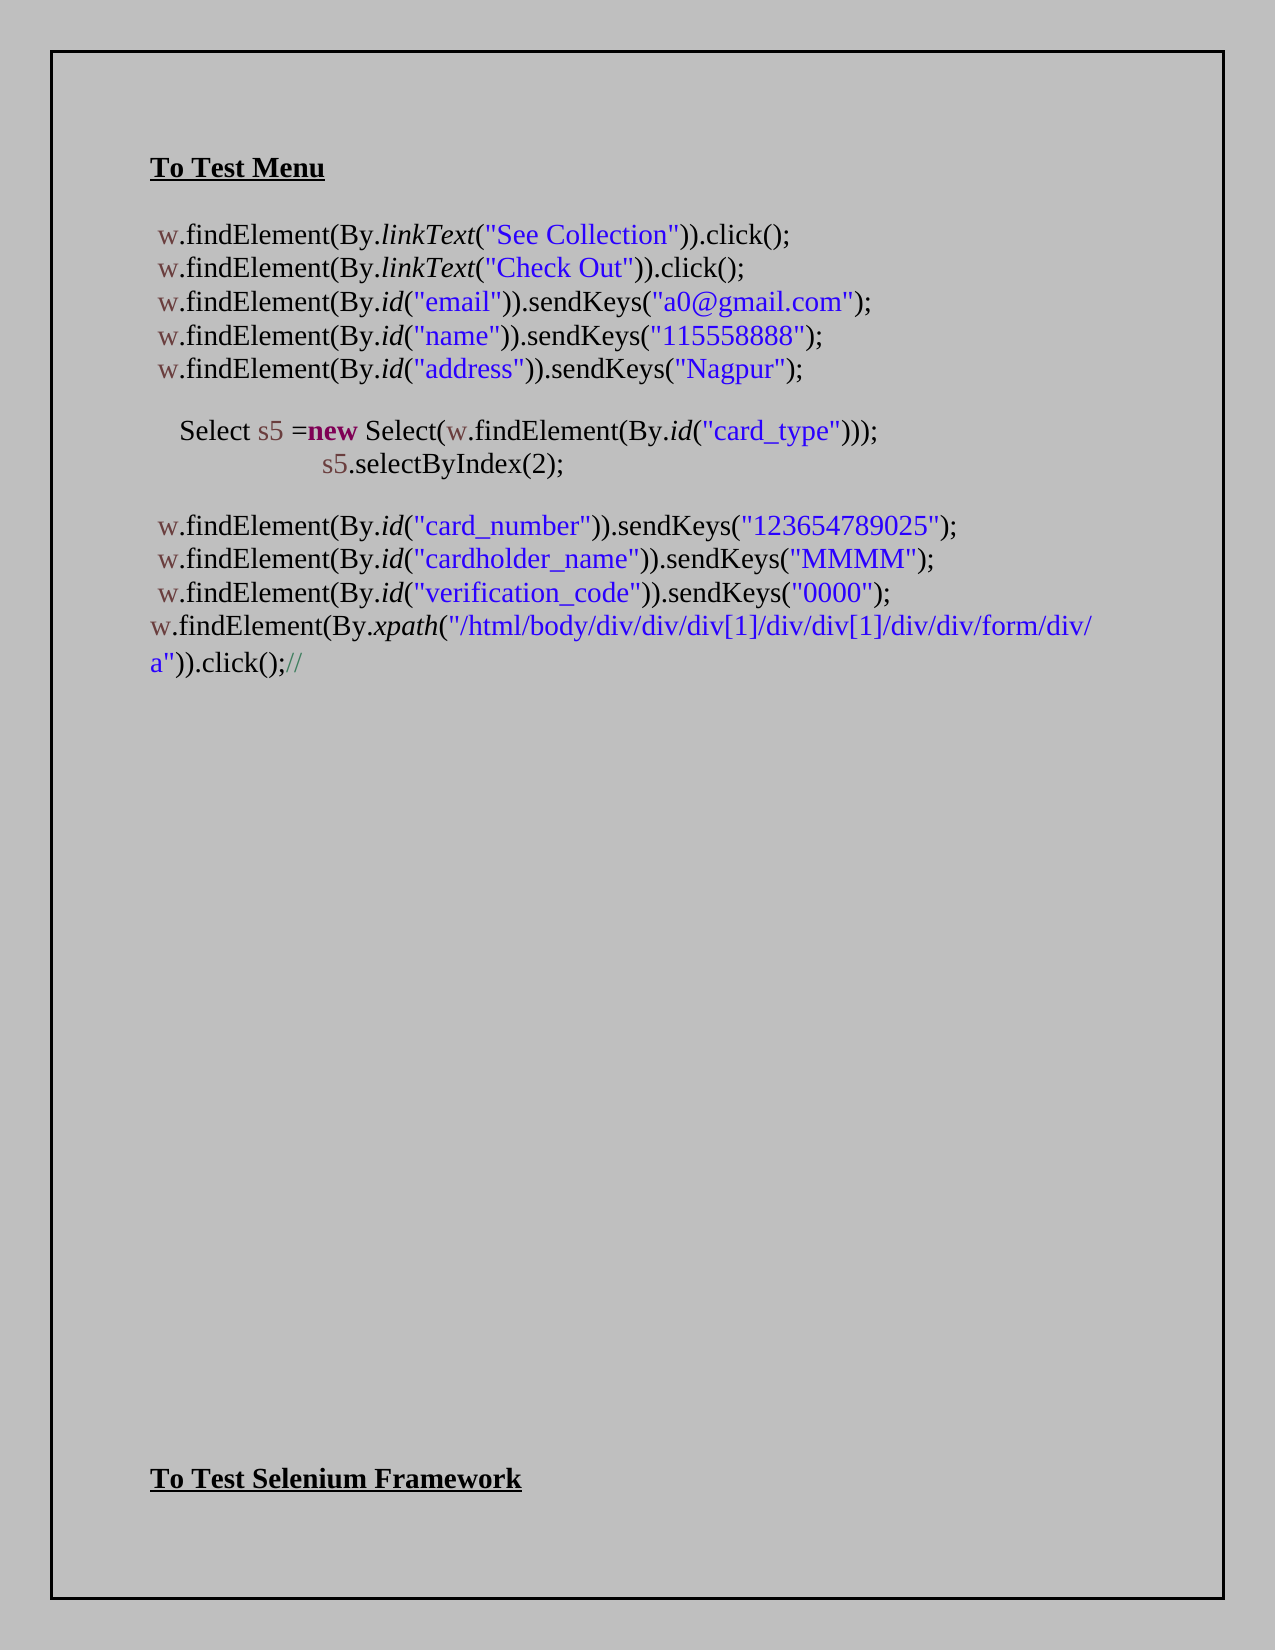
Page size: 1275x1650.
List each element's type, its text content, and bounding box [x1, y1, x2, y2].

text To Test Selenium Framework [150, 1461, 1125, 1495]
text s5.selectByIndex(2); [150, 446, 1125, 480]
text Select s5 =new Select(w.findElement(By.id("card_type"))); [150, 413, 1125, 446]
text w.findElement(By.id("cardholder_name")).sendKeys("MMMM"); [150, 541, 1125, 575]
text w.findElement(By.id("address")).sendKeys("Nagpur"); [150, 351, 1125, 385]
text w.findElement(By.xpath("/html/body/div/div/div[1]/div/div[1]/div/div/form/div/a")).click();// [150, 608, 1125, 678]
text w.findElement(By.linkText("Check Out")).click(); [150, 251, 1125, 284]
text w.findElement(By.id("verification_code")).sendKeys("0000"); [150, 575, 1125, 608]
text w.findElement(By.id("name")).sendKeys("115558888"); [150, 318, 1125, 351]
text w.findElement(By.id("card_number")).sendKeys("123654789025"); [150, 508, 1125, 541]
text w.findElement(By.id("email")).sendKeys("a0@gmail.com"); [150, 284, 1125, 318]
text w.findElement(By.linkText("See Collection")).click(); [150, 217, 1125, 251]
text To Test Menu [150, 150, 1125, 183]
